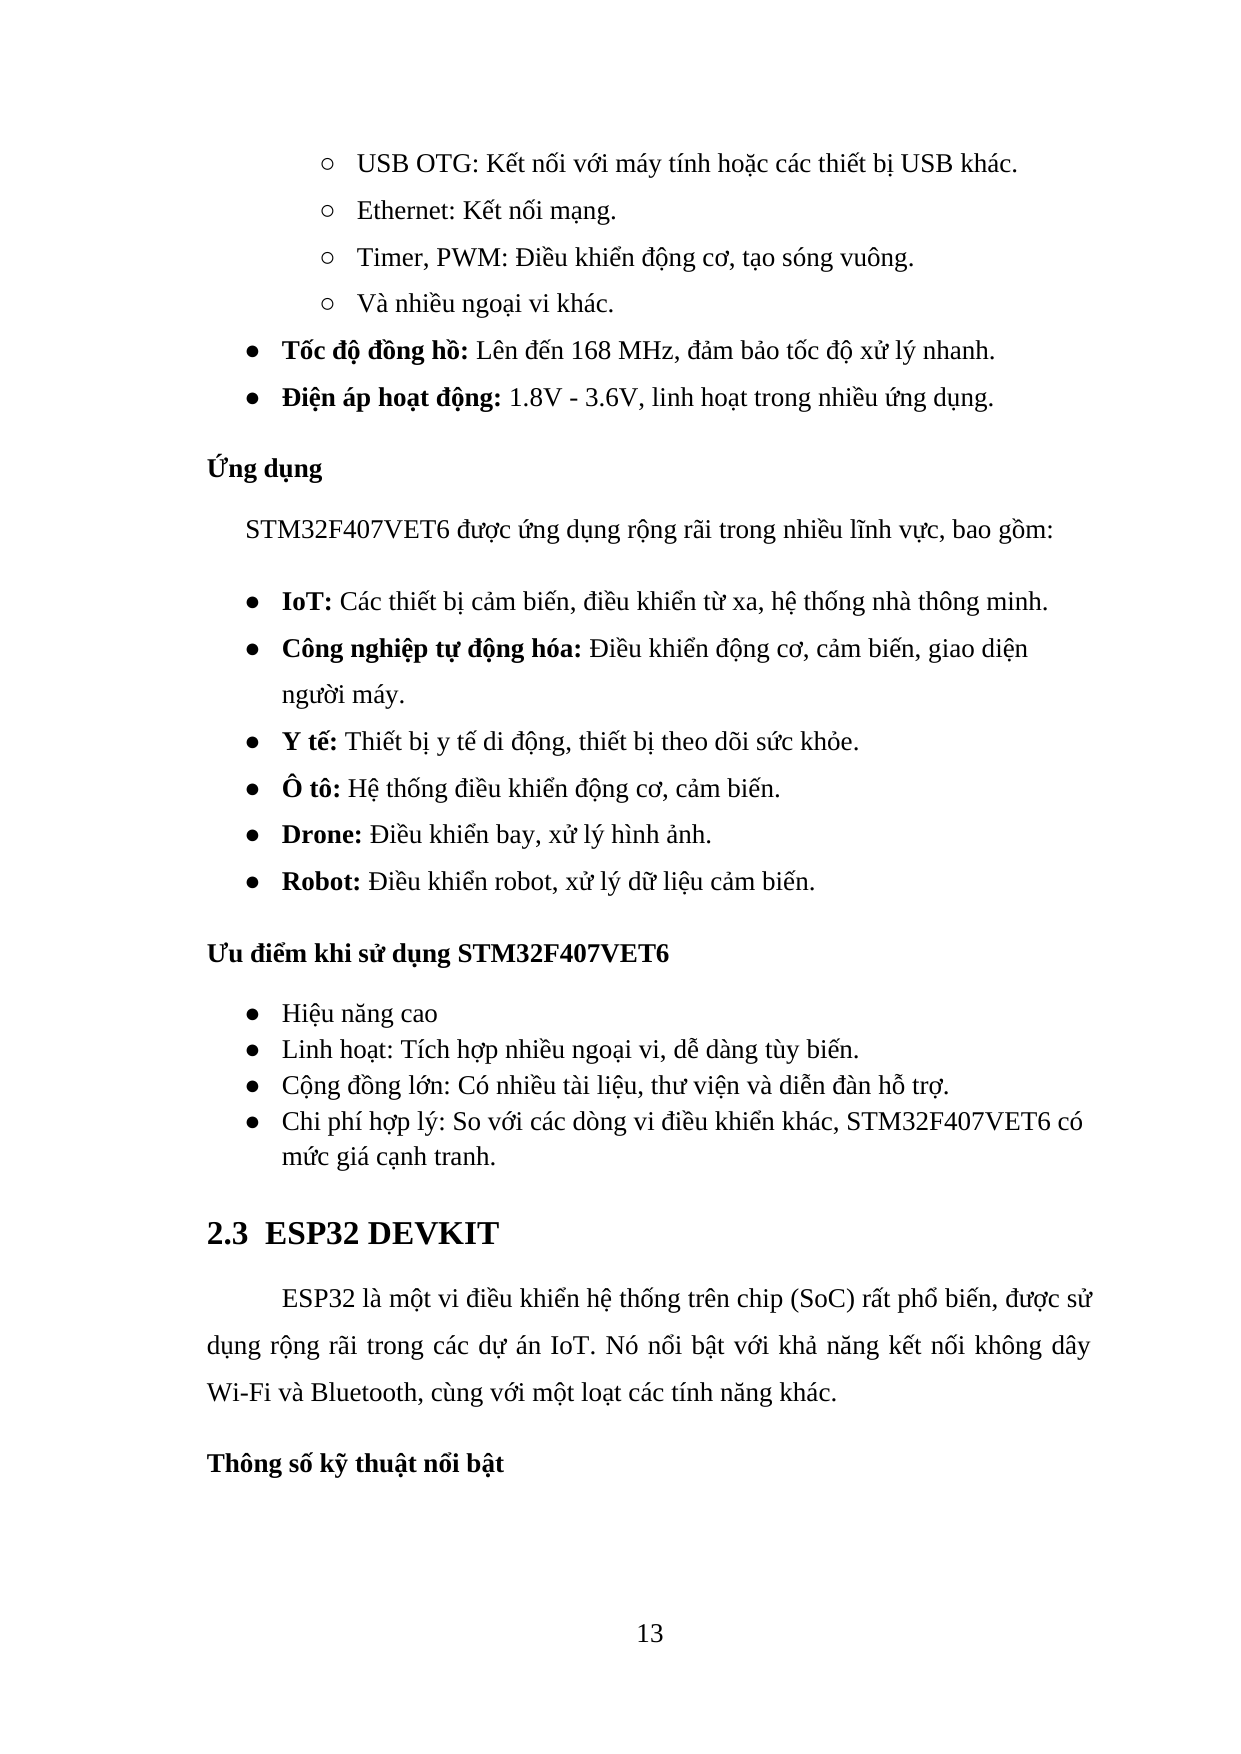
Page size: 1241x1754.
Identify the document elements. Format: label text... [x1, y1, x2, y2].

list Y tế: Thiết bị y tế di động, thiết bị theo dõi sức khỏe. [244, 725, 1093, 756]
text STM32F407VET6 được ứng dụng rộng rãi trong nhiều lĩnh vực, bao gồm: [207, 513, 1093, 544]
text Ứng dụng [207, 453, 1093, 484]
text Ưu điểm khi sử dụng STM32F407VET6 [207, 937, 1093, 968]
text ESP32 là một vi điều khiển hệ thống trên chip (SoC) rất phổ biến, được sử dụng rộng rãi trong các dự án IoT. Nó nổi bật với khả năng kết nối không dây Wi-Fi và Bluetooth, cùng với một loạt các tính năng khác. [207, 1283, 1093, 1407]
text Thông số kỹ thuật nổi bật [207, 1448, 1093, 1479]
list Linh hoạt: Tích hợp nhiều ngoại vi, dễ dàng tùy biến. [244, 1033, 1093, 1064]
list Hiệu năng cao [244, 997, 1093, 1028]
list Ô tô: Hệ thống điều khiển động cơ, cảm biến. [244, 772, 1093, 803]
list Timer, PWM: Điều khiển động cơ, tạo sóng vuông. [319, 241, 1093, 272]
list Và nhiều ngoại vi khác. [319, 288, 1093, 319]
subtitle 2.3 ESP32 DEVKIT [207, 1213, 1093, 1252]
list USB OTG: Kết nối với máy tính hoặc các thiết bị USB khác. [319, 148, 1093, 179]
list Drone: Điều khiển bay, xử lý hình ảnh. [244, 818, 1093, 849]
list Robot: Điều khiển robot, xử lý dữ liệu cảm biến. [244, 865, 1093, 896]
list IoT: Các thiết bị cảm biến, điều khiển từ xa, hệ thống nhà thông minh. [244, 585, 1093, 616]
list Cộng đồng lớn: Có nhiều tài liệu, thư viện và diễn đàn hỗ trợ. [244, 1069, 1093, 1100]
list Điện áp hoạt động: 1.8V - 3.6V, linh hoạt trong nhiều ứng dụng. [244, 381, 1093, 412]
list Ethernet: Kết nối mạng. [319, 194, 1093, 225]
list Tốc độ đồng hồ: Lên đến 168 MHz, đảm bảo tốc độ xử lý nhanh. [244, 334, 1093, 365]
list Công nghiệp tự động hóa: Điều khiển động cơ, cảm biến, giao diện người máy. [244, 632, 1093, 709]
list Chi phí hợp lý: So với các dòng vi điều khiển khác, STM32F407VET6 có mức giá cạnh tranh. [244, 1104, 1093, 1171]
